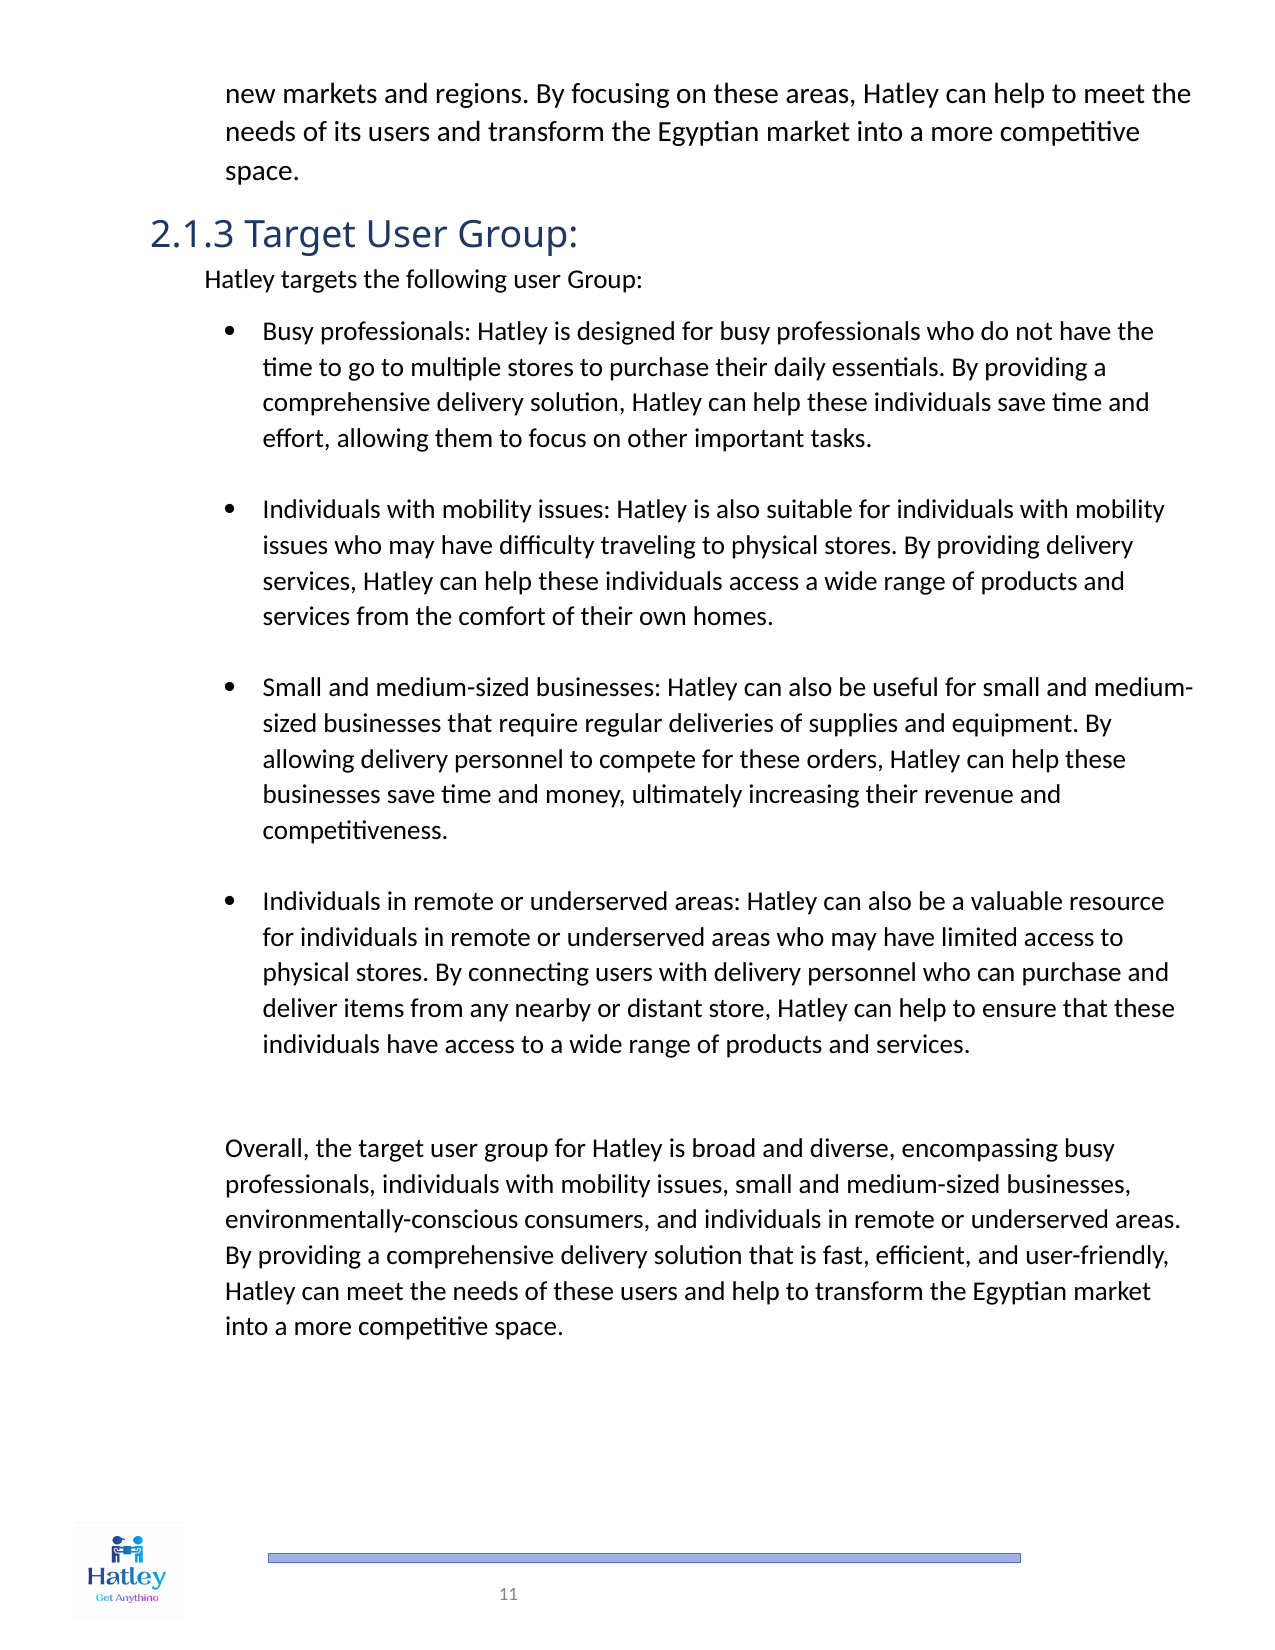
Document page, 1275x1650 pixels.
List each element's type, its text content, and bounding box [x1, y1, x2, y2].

list Small and medium-sized businesses: Hatley can also be useful for small and medium-sized businesses that require regular deliveries of supplies and equipment. By allowing delivery personnel to compete for these orders, Hatley can help these businesses save time and money, ultimately increasing their revenue and competitiveness. [225, 671, 1200, 846]
text Overall, the target user group for Hatley is broad and diverse, encompassing busy professionals, individuals with mobility issues, small and medium-sized businesses, environmentally-conscious consumers, and individuals in remote or underserved areas. By providing a comprehensive delivery solution that is fast, efficient, and user-friendly, Hatley can meet the needs of these users and help to transform the Egyptian market into a more competitive space. [225, 1131, 1200, 1343]
text Hatley targets the following user Group: [75, 262, 1200, 295]
picture [75, 1522, 185, 1618]
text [225, 75, 1200, 187]
list Busy professionals: Hatley is designed for busy professionals who do not have the time to go to multiple stores to purchase their daily essentials. By providing a comprehensive delivery solution, Hatley can help these individuals save time and effort, allowing them to focus on other important tasks. [225, 314, 1200, 454]
subtitle 2.1.3 Target User Group: [75, 207, 1200, 258]
list Individuals with mobility issues: Hatley is also suitable for individuals with mobility issues who may have difficulty traveling to physical stores. By providing delivery services, Hatley can help these individuals access a wide range of products and services from the comfort of their own homes. [225, 492, 1200, 632]
list Individuals in remote or underserved areas: Hatley can also be a valuable resource for individuals in remote or underserved areas who may have limited access to physical stores. By connecting users with delivery personnel who can purchase and deliver items from any nearby or distant store, Hatley can help to ensure that these individuals have access to a wide range of products and services. [225, 884, 1200, 1060]
